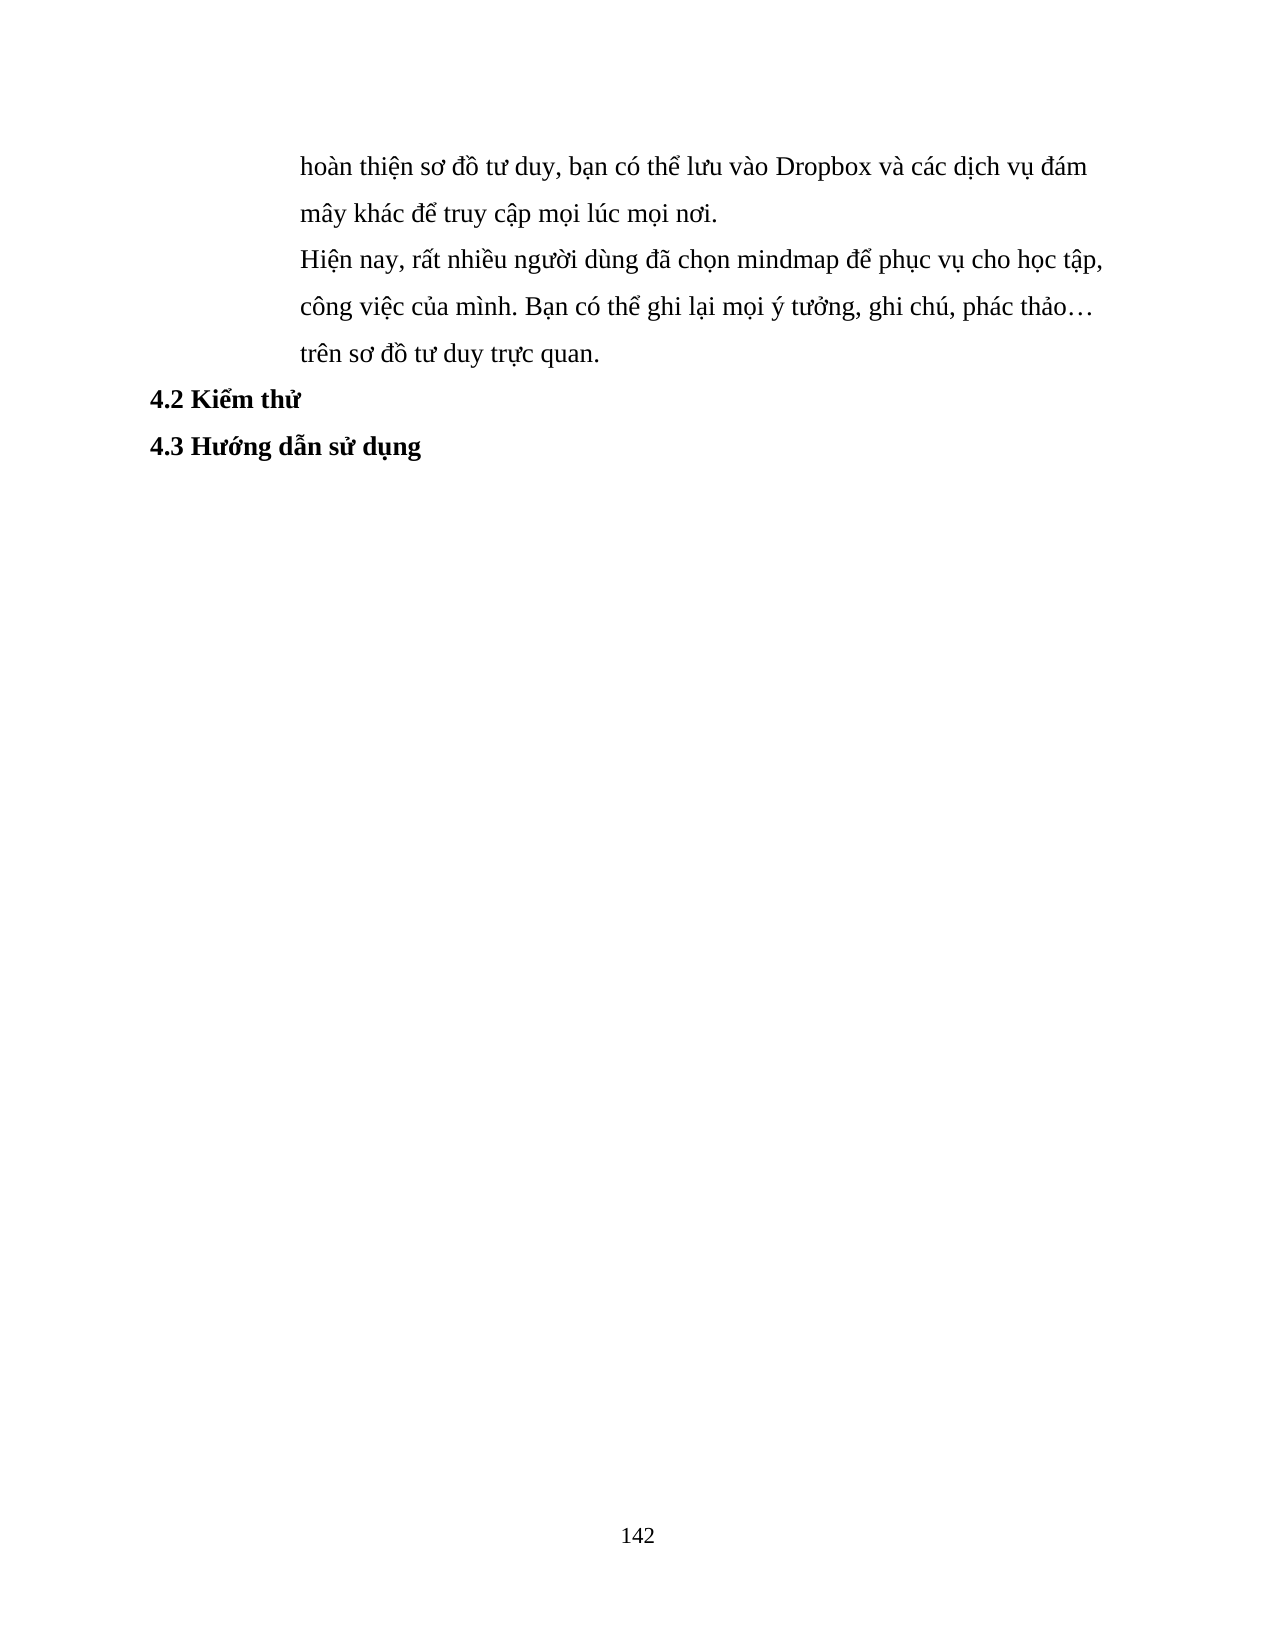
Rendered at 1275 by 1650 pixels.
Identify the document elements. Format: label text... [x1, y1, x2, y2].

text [238, 150, 1125, 228]
text Hiện nay, rất nhiều người dùng đã chọn mindmap để phục vụ cho học tập, công việc của mình. Bạn có thể ghi lại mọi ý tưởng, ghi chú, phác thảo… trên sơ đồ tư duy trực quan. [238, 243, 1125, 368]
subtitle 4.3 Hướng dẫn sử dụng [150, 430, 1125, 461]
subtitle 4.2 Kiểm thử [150, 383, 1125, 414]
